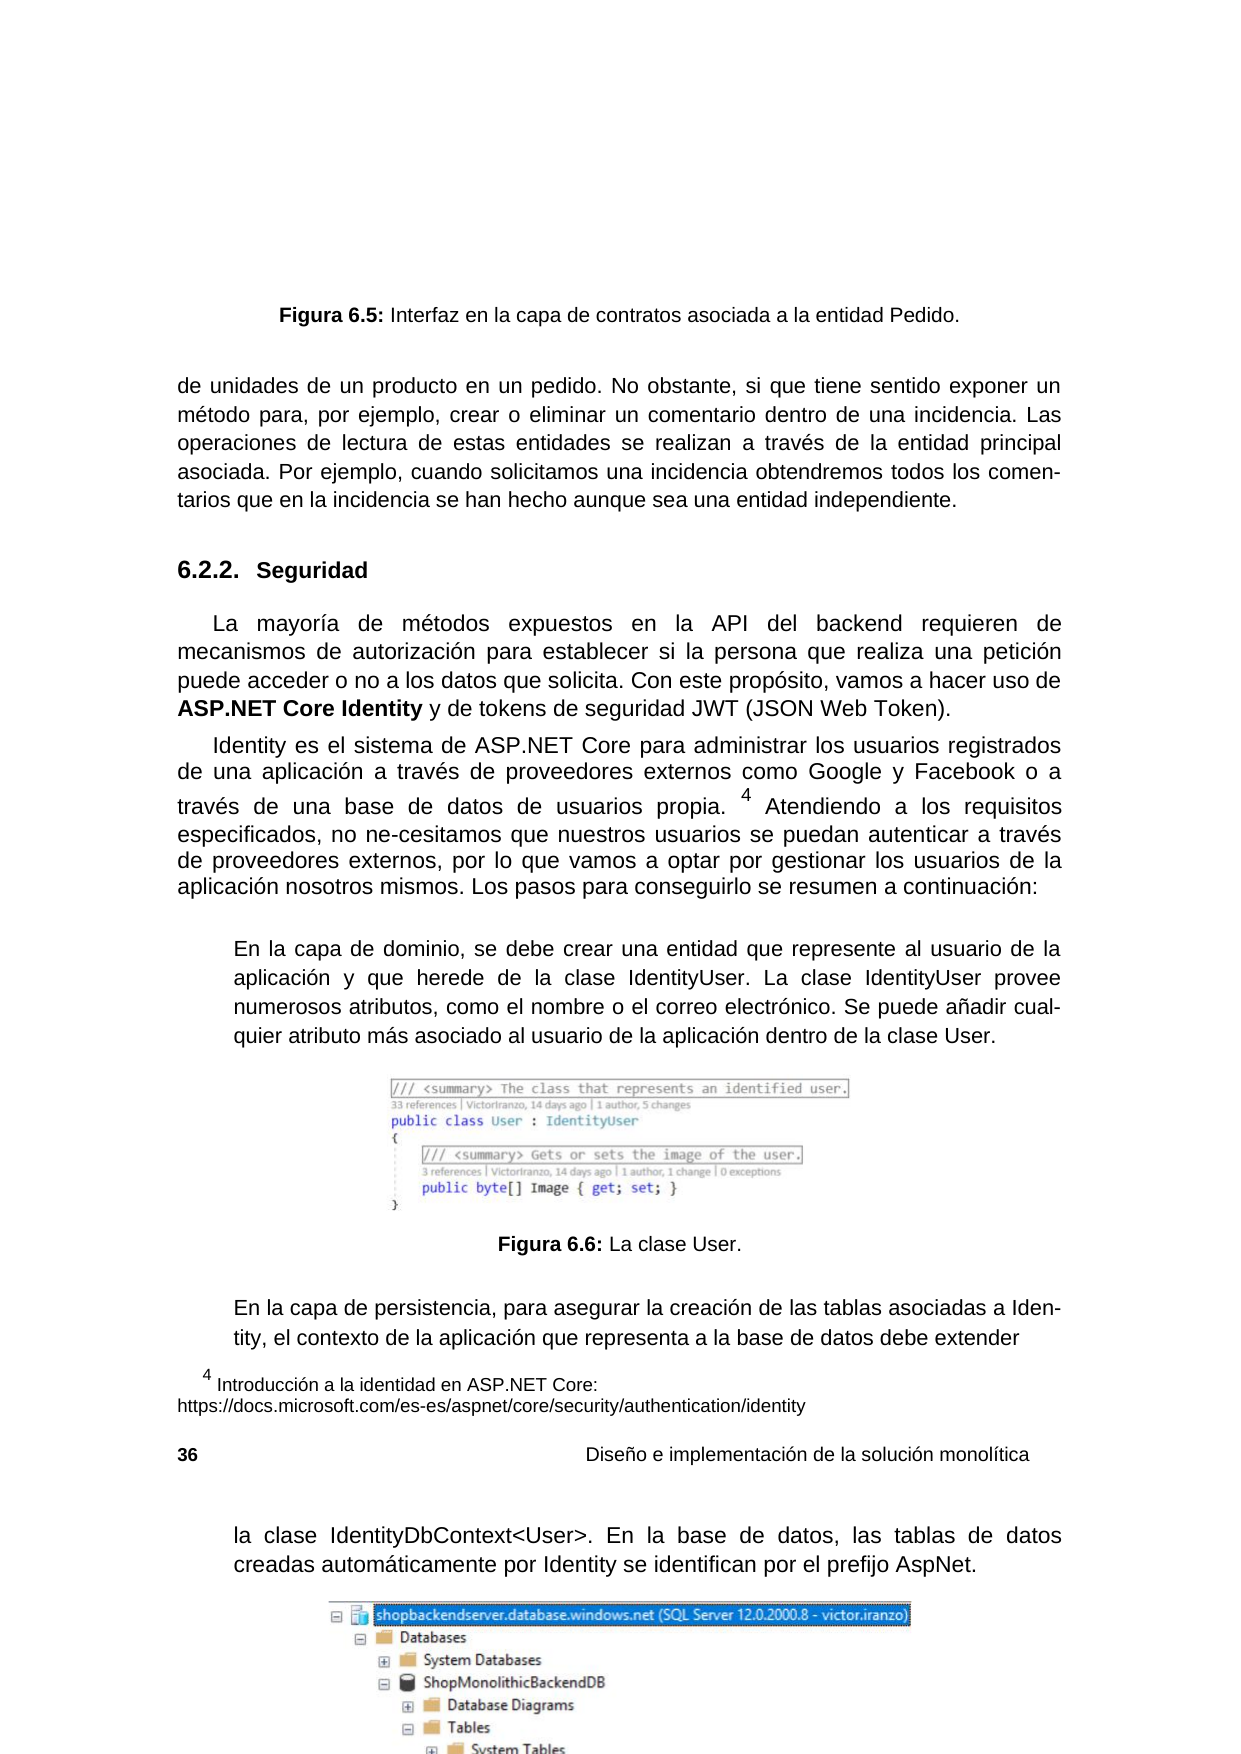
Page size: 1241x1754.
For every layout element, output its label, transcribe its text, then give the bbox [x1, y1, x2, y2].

text Figura 6.6: La clase User. [150, 1232, 1089, 1256]
text En la capa de dominio, se debe crear una entidad que represente al usuario de la aplicación y que herede de la clase IdentityUser. La clase IdentityUser provee numerosos atributos, como el nombre o el correo electrónico. Se puede añadir cual-quier atributo más asociado al usuario de la aplicación dentro de la clase User. [233, 936, 1062, 1048]
text 36 Diseño e implementación de la solución monolítica [177, 1443, 1090, 1465]
text Identity es el sistema de ASP.NET Core para administrar los usuarios registrados de una aplicación a través de proveedores externos como Google y Facebook o a través de una base de datos de usuarios propia. 4 Atendiendo a los requisitos especificados, no ne-cesitamos que nuestros usuarios se puedan autenticar a través de proveedores externos, por lo que vamos a optar por gestionar los usuarios de la aplicación nosotros mismos. Los pasos para conseguirlo se resumen a continuación: [177, 732, 1062, 899]
picture [386, 1074, 854, 1214]
text En la capa de persistencia, para asegurar la creación de las tablas asociadas a Iden-tity, el contexto de la aplicación que representa a la base de datos debe extender [233, 1294, 1062, 1350]
text la clase IdentityDbContext<User>. En la base de datos, las tablas de datos creadas automáticamente por Identity se identifican por el prefijo AspNet. [233, 1522, 1062, 1577]
text La mayoría de métodos expuestos en la API del backend requieren de mecanismos de autorización para establecer si la persona que realiza una petición puede acceder o no a los datos que solicita. Con este propósito, vamos a hacer uso de ASP.NET Core Identity y de tokens de seguridad JWT (JSON Web Token). [177, 610, 1062, 722]
text de unidades de un producto en un pedido. No obstante, si que tiene sentido exponer un método para, por ejemplo, crear o eliminar un comentario dentro de una incidencia. Las operaciones de lectura de estas entidades se realizan a través de la entidad principal asociada. Por ejemplo, cuando solicitamos una incidencia obtendremos todos los comen-tarios que en la incidencia se han hecho aunque sea una entidad independiente. [177, 373, 1062, 513]
text 4 Introducción a la identidad en ASP.NET Core: https://docs.microsoft.com/es-es/aspnet/core/security/authentication/identity [177, 1368, 1062, 1416]
picture [328, 1601, 912, 1754]
text Figura 6.5: Interfaz en la capa de contratos asociada a la entidad Pedido. [150, 302, 1089, 326]
text 6.2.2. Seguridad [177, 555, 1090, 584]
